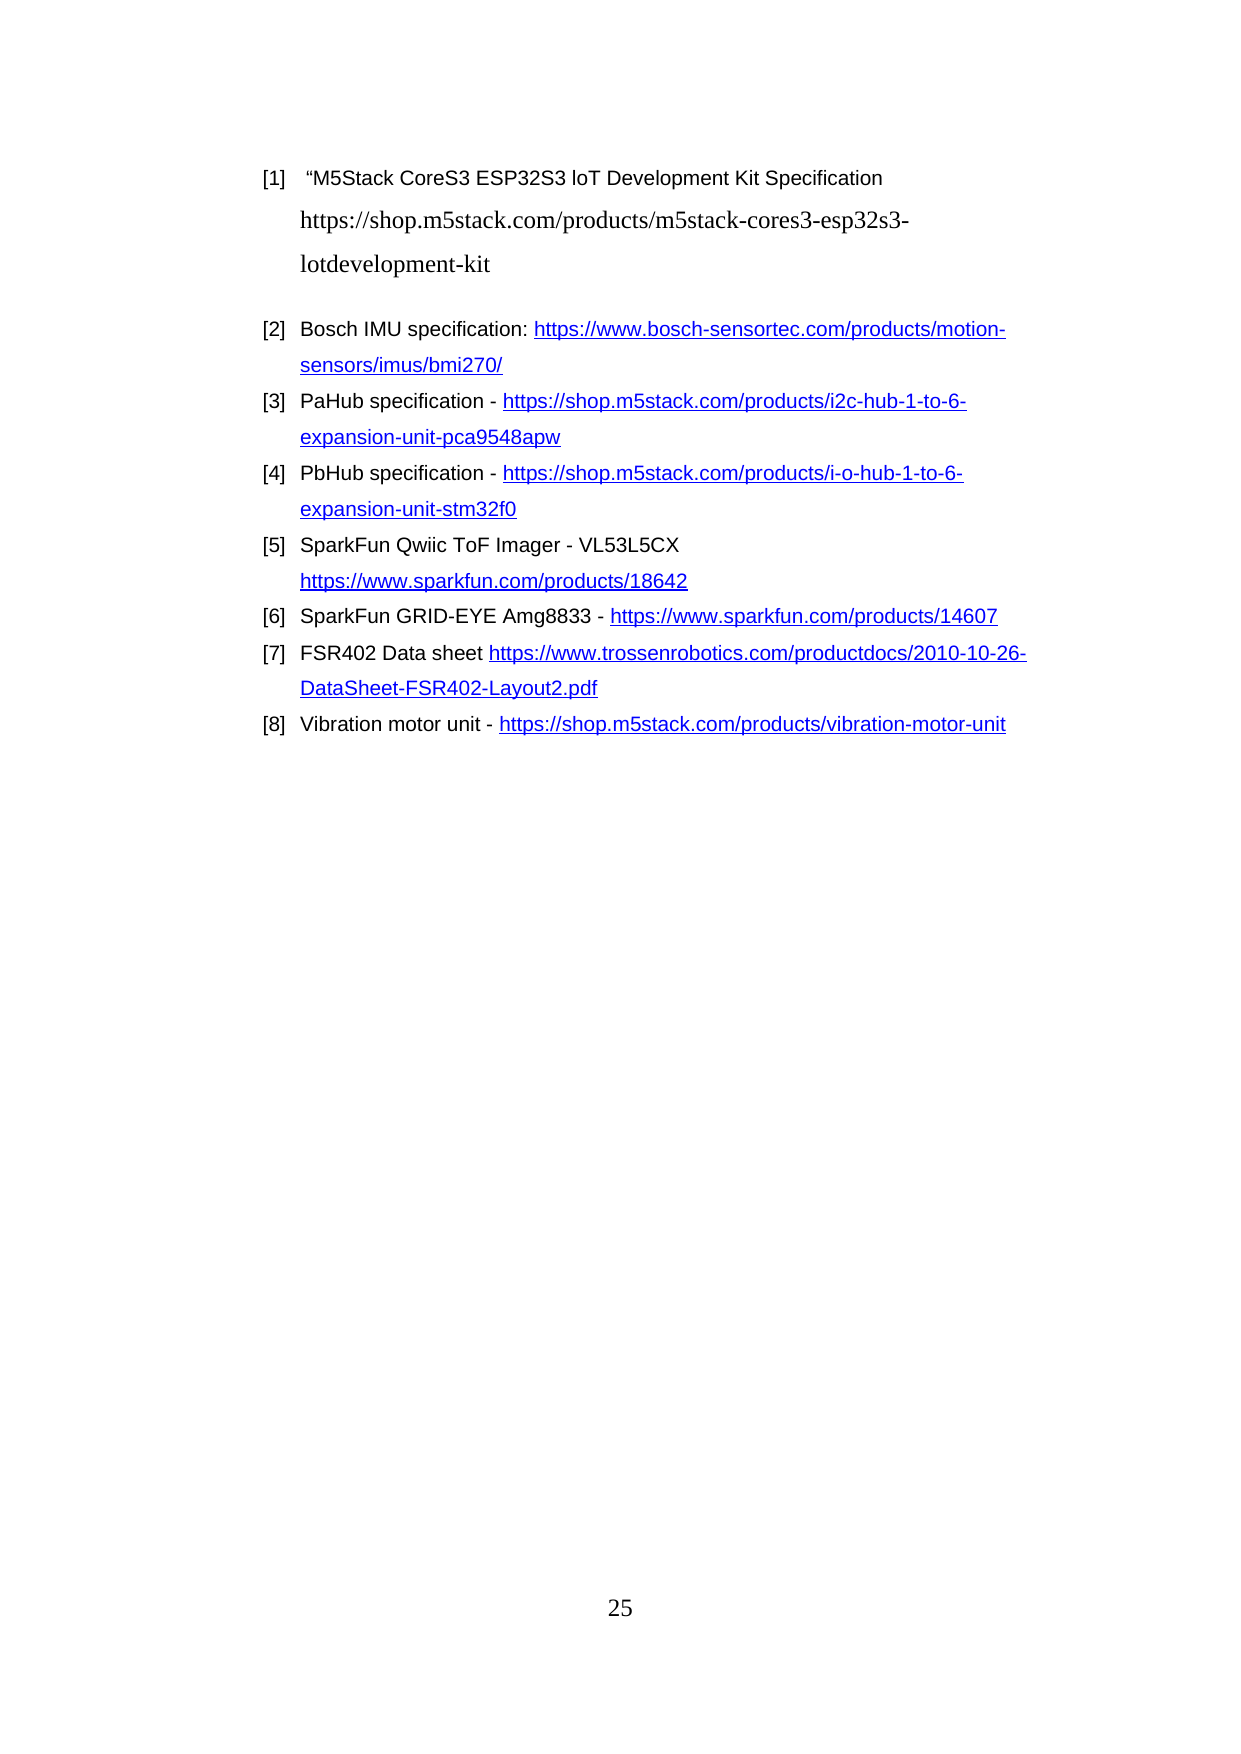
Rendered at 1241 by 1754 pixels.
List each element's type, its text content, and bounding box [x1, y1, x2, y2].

list SparkFun GRID-EYE Amg8833 - https://www.sparkfun.com/products/14607 [262, 604, 1053, 628]
list Bosch IMU specification: https://www.bosch-sensortec.com/products/motion-sensors/imus/bmi270/ [262, 317, 1053, 377]
list SparkFun Qwiic ToF Imager - VL53L5CX https://www.sparkfun.com/products/18642 [262, 532, 1053, 592]
list FSR402 Data sheet https://www.trossenrobotics.com/productdocs/2010-10-26-DataSheet-FSR402-Layout2.pdf [262, 640, 1053, 700]
list PbHub specification - https://shop.m5stack.com/products/i-o-hub-1-to-6-expansion-unit-stm32f0 [262, 461, 1053, 521]
list Vibration motor unit - https://shop.m5stack.com/products/vibration-motor-unit [262, 712, 1053, 736]
list “M5Stack CoreS3 ESP32S3 loT Development Kit Specification https://shop.m5stack.com/products/m5stack-cores3-esp32s3-lotdevelopment-kit [262, 162, 1053, 277]
list PaHub specification - https://shop.m5stack.com/products/i2c-hub-1-to-6-expansion-unit-pca9548apw [262, 389, 1053, 449]
